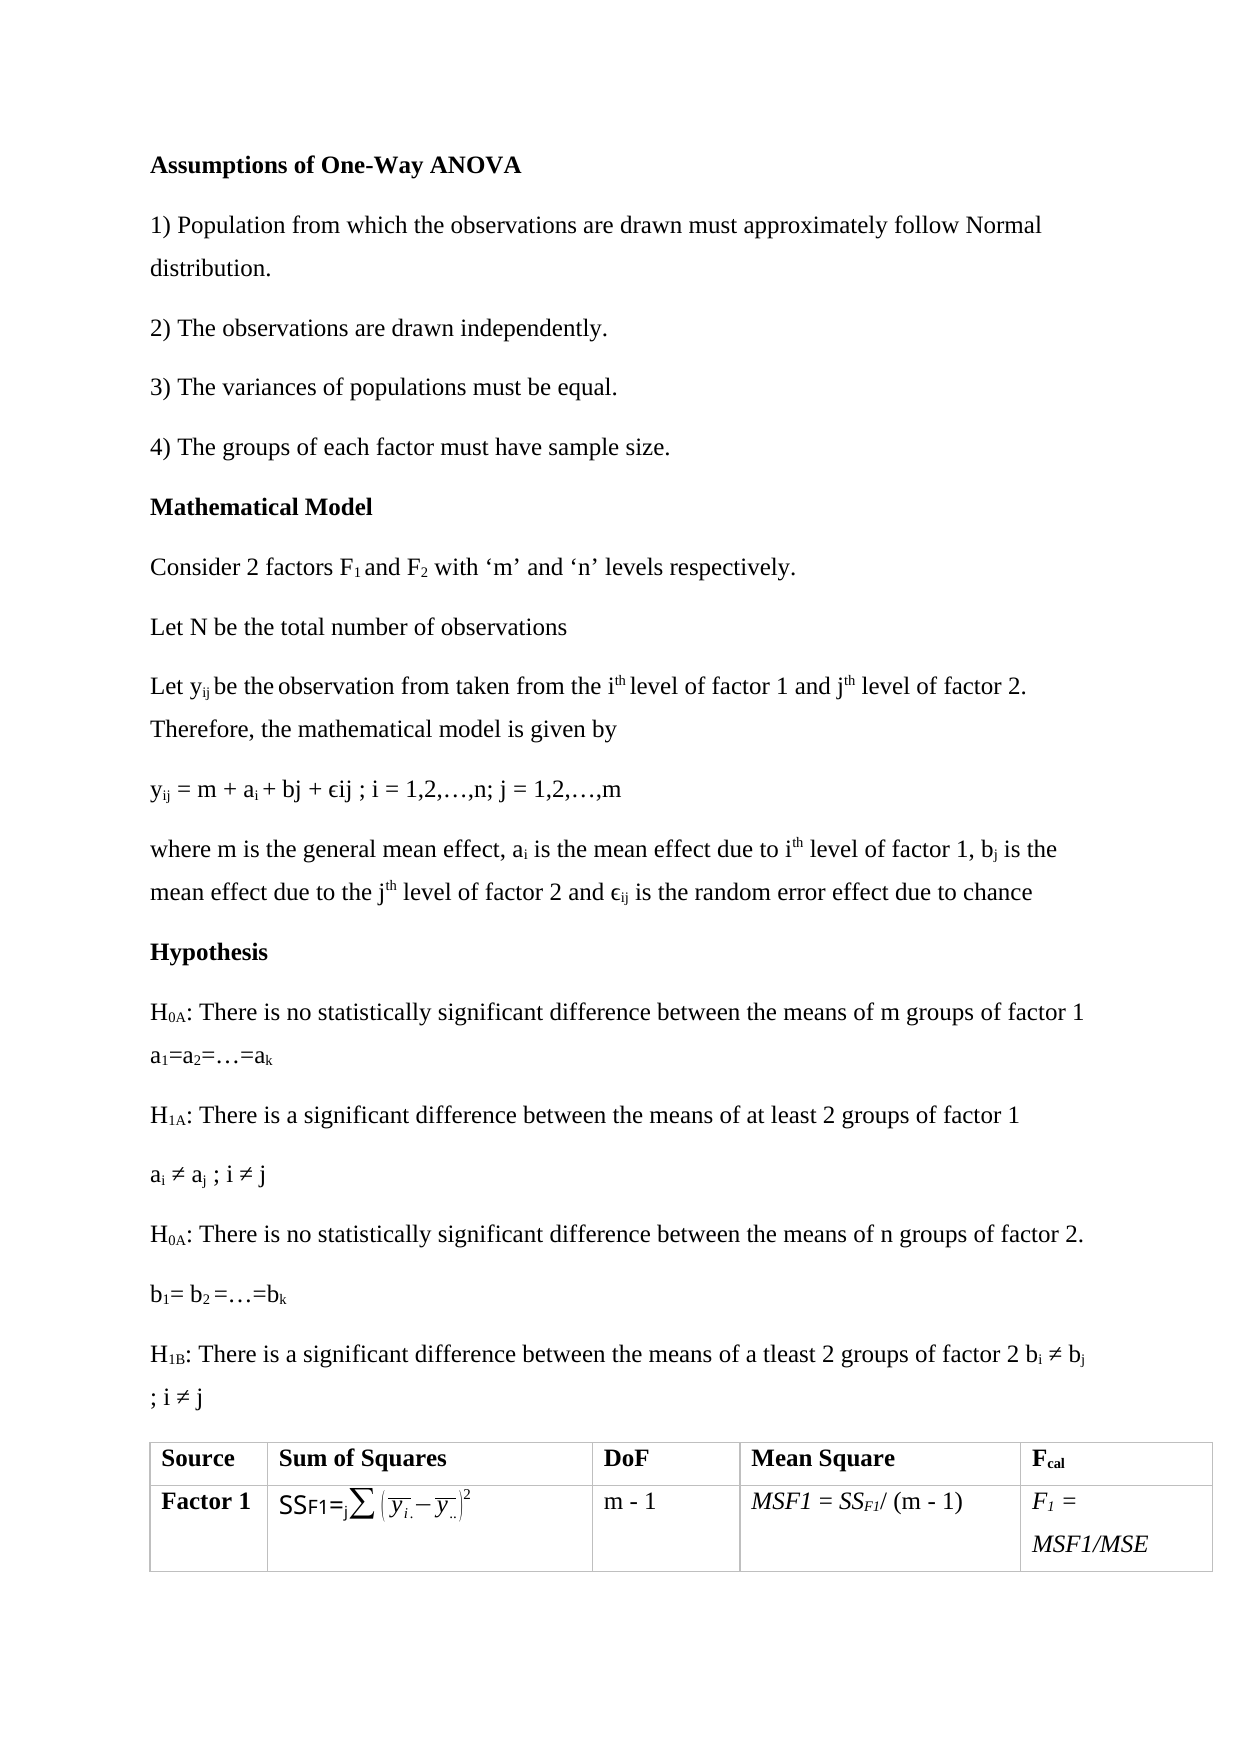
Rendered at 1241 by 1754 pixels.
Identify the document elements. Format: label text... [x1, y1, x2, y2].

table_cell Factor 1 [151, 1486, 267, 1571]
text 3) The variances of populations must be equal. [150, 372, 1090, 401]
table_cell F1 = MSF1/MSE [1021, 1486, 1212, 1571]
table_cell MSF1 = SSF1/ (m - 1) [741, 1486, 1020, 1571]
text H0A: There is no statistically significant difference between the means of m groups of factor 1 a1=a2=…=ak [150, 997, 1090, 1069]
table_header Mean Square [741, 1443, 1020, 1485]
text Mathematical Model [150, 492, 1090, 521]
text Assumptions of One-Way ANOVA [150, 150, 1090, 179]
table_header Sum of Squares [268, 1443, 592, 1485]
text Consider 2 factors F1 and F2 with ‘m’ and ‘n’ levels respectively. [150, 552, 1090, 581]
table_header DoF [593, 1443, 739, 1485]
table_cell m - 1 [593, 1486, 739, 1571]
table_cell SSF1=j [268, 1486, 592, 1571]
text H1B: There is a significant difference between the means of a tleast 2 groups of factor 2 bi ≠ bj ; i ≠ j [150, 1339, 1090, 1411]
text b1= b2 =…=bk [150, 1279, 1090, 1308]
text ai ≠ aj ; i ≠ j [150, 1159, 1090, 1188]
text 4) The groups of each factor must have sample size. [150, 432, 1090, 461]
text where m is the general mean effect, ai is the mean effect due to ith level of factor 1, bj is the mean effect due to the jth level of factor 2 and ϵij is the random error effect due to chance [150, 834, 1090, 906]
text 1) Population from which the observations are drawn must approximately follow Normal distribution. [150, 210, 1090, 282]
text H1A: There is a significant difference between the means of at least 2 groups of factor 1 [150, 1100, 1090, 1128]
table_header Fcal [1021, 1443, 1212, 1485]
text 2) The observations are drawn independently. [150, 313, 1090, 341]
table_header Source [151, 1443, 267, 1485]
text H0A: There is no statistically significant difference between the means of n groups of factor 2. [150, 1219, 1090, 1248]
text Let yij be the observation from taken from the ith level of factor 1 and jth level of factor 2. Therefore, the mathematical model is given by [150, 671, 1090, 743]
text Let N be the total number of observations [150, 612, 1090, 640]
text Hypothesis [150, 937, 1090, 966]
text yij = m + ai + bj + ϵij ; i = 1,2,…,n; j = 1,2,…,m [150, 774, 1090, 803]
